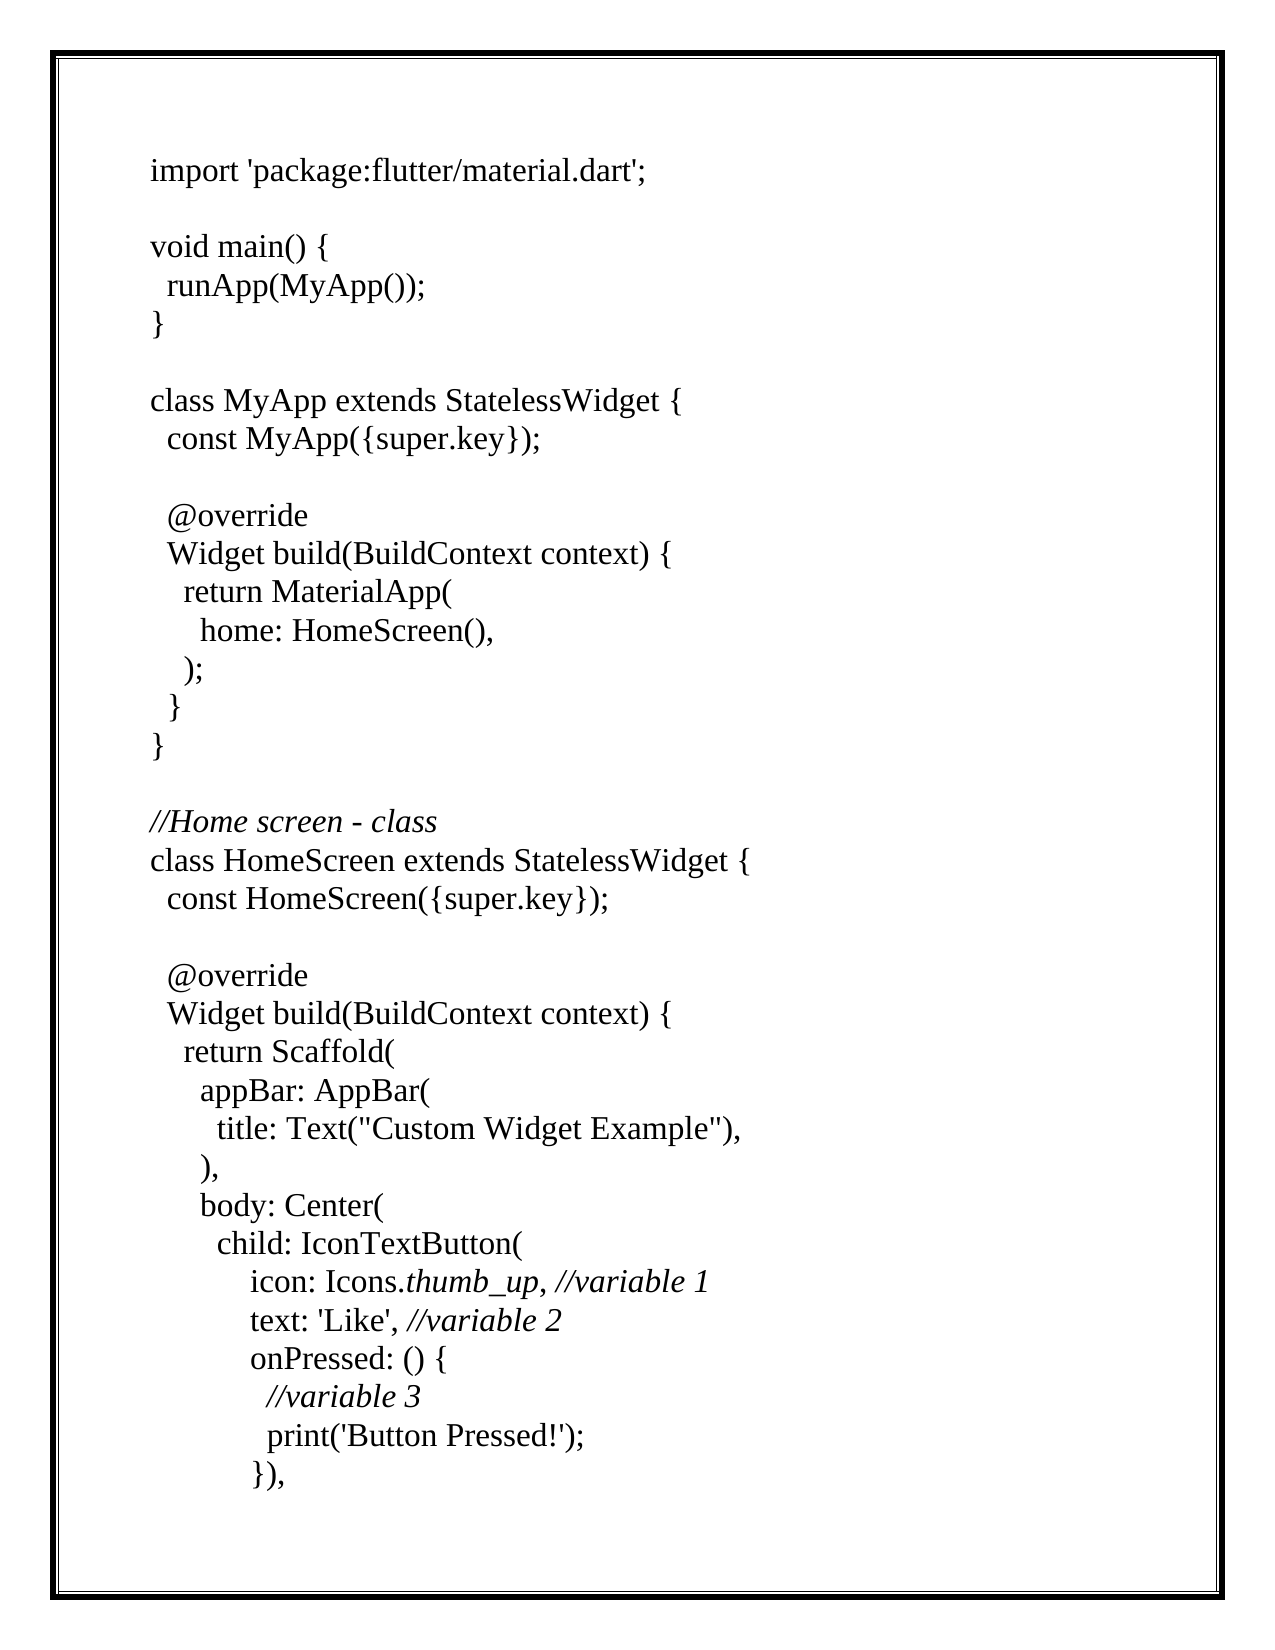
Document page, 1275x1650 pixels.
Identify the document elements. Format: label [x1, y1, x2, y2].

text [150, 150, 1125, 1492]
